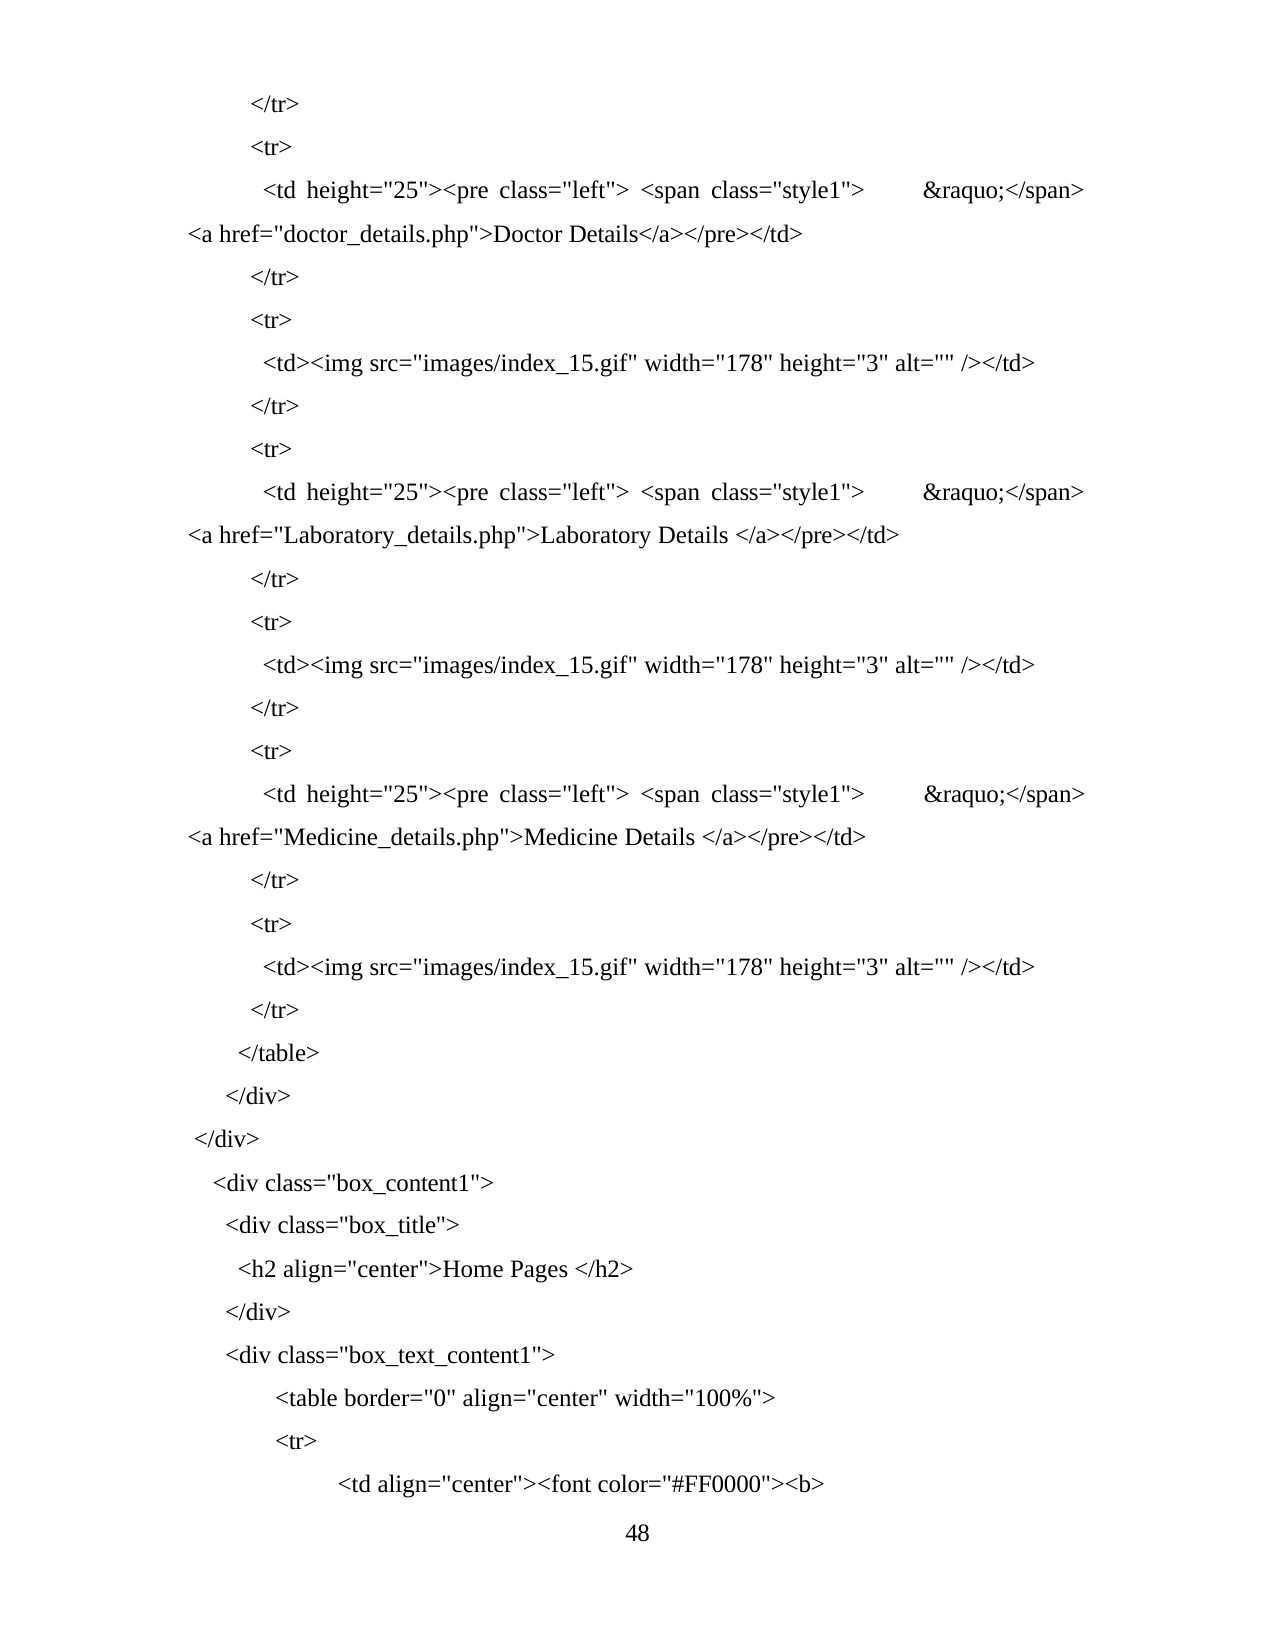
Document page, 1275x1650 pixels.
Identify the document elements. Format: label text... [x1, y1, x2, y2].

text <div class="box_text_content1"> [225, 1340, 1275, 1369]
text <tr> [250, 305, 1275, 334]
text <tr> [250, 434, 1275, 463]
text </div> [225, 1081, 1275, 1110]
text <tr> [275, 1426, 1275, 1455]
text </tr> [250, 693, 1275, 722]
text </table> [237, 1038, 1275, 1067]
text <a href="doctor_details.php">Doctor Details</a></pre></td> [187, 219, 1275, 247]
text <td height="25"><pre class="left"> <span class="style1"> &raquo;</span> [262, 779, 1275, 808]
text <a href="Medicine_details.php">Medicine Details </a></pre></td> [187, 822, 1275, 851]
text </tr> [250, 564, 1275, 592]
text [262, 348, 1275, 377]
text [262, 175, 1275, 204]
text <td><img src="images/index_15.gif" width="178" height="3" alt="" /></td> [262, 952, 1275, 981]
text </tr> [250, 262, 1275, 290]
text </div> [194, 1124, 1275, 1153]
text </tr> [250, 866, 1275, 894]
text </tr> [250, 391, 1275, 420]
text <td height="25"><pre class="left"> <span class="style1"> &raquo;</span> [262, 477, 1275, 506]
text <div class="box_content1"> [212, 1168, 1275, 1196]
text <table border="0" align="center" width="100%"> [275, 1383, 1275, 1412]
text <td align="center"><font color="#FF0000"><b> [337, 1469, 1275, 1498]
text </div> [225, 1297, 1275, 1326]
text <a href="Laboratory_details.php">Laboratory Details </a></pre></td> [187, 521, 1275, 549]
text <div class="box_title"> [225, 1211, 1275, 1239]
text </tr> [250, 89, 1275, 118]
text </tr> [250, 995, 1275, 1024]
text <tr> [250, 736, 1275, 765]
text <td><img src="images/index_15.gif" width="178" height="3" alt="" /></td> [262, 650, 1275, 679]
text <tr> [250, 909, 1275, 938]
text <tr> [250, 132, 1275, 161]
text <h2 align="center">Home Pages </h2> [237, 1254, 1275, 1283]
text <tr> [250, 607, 1275, 636]
